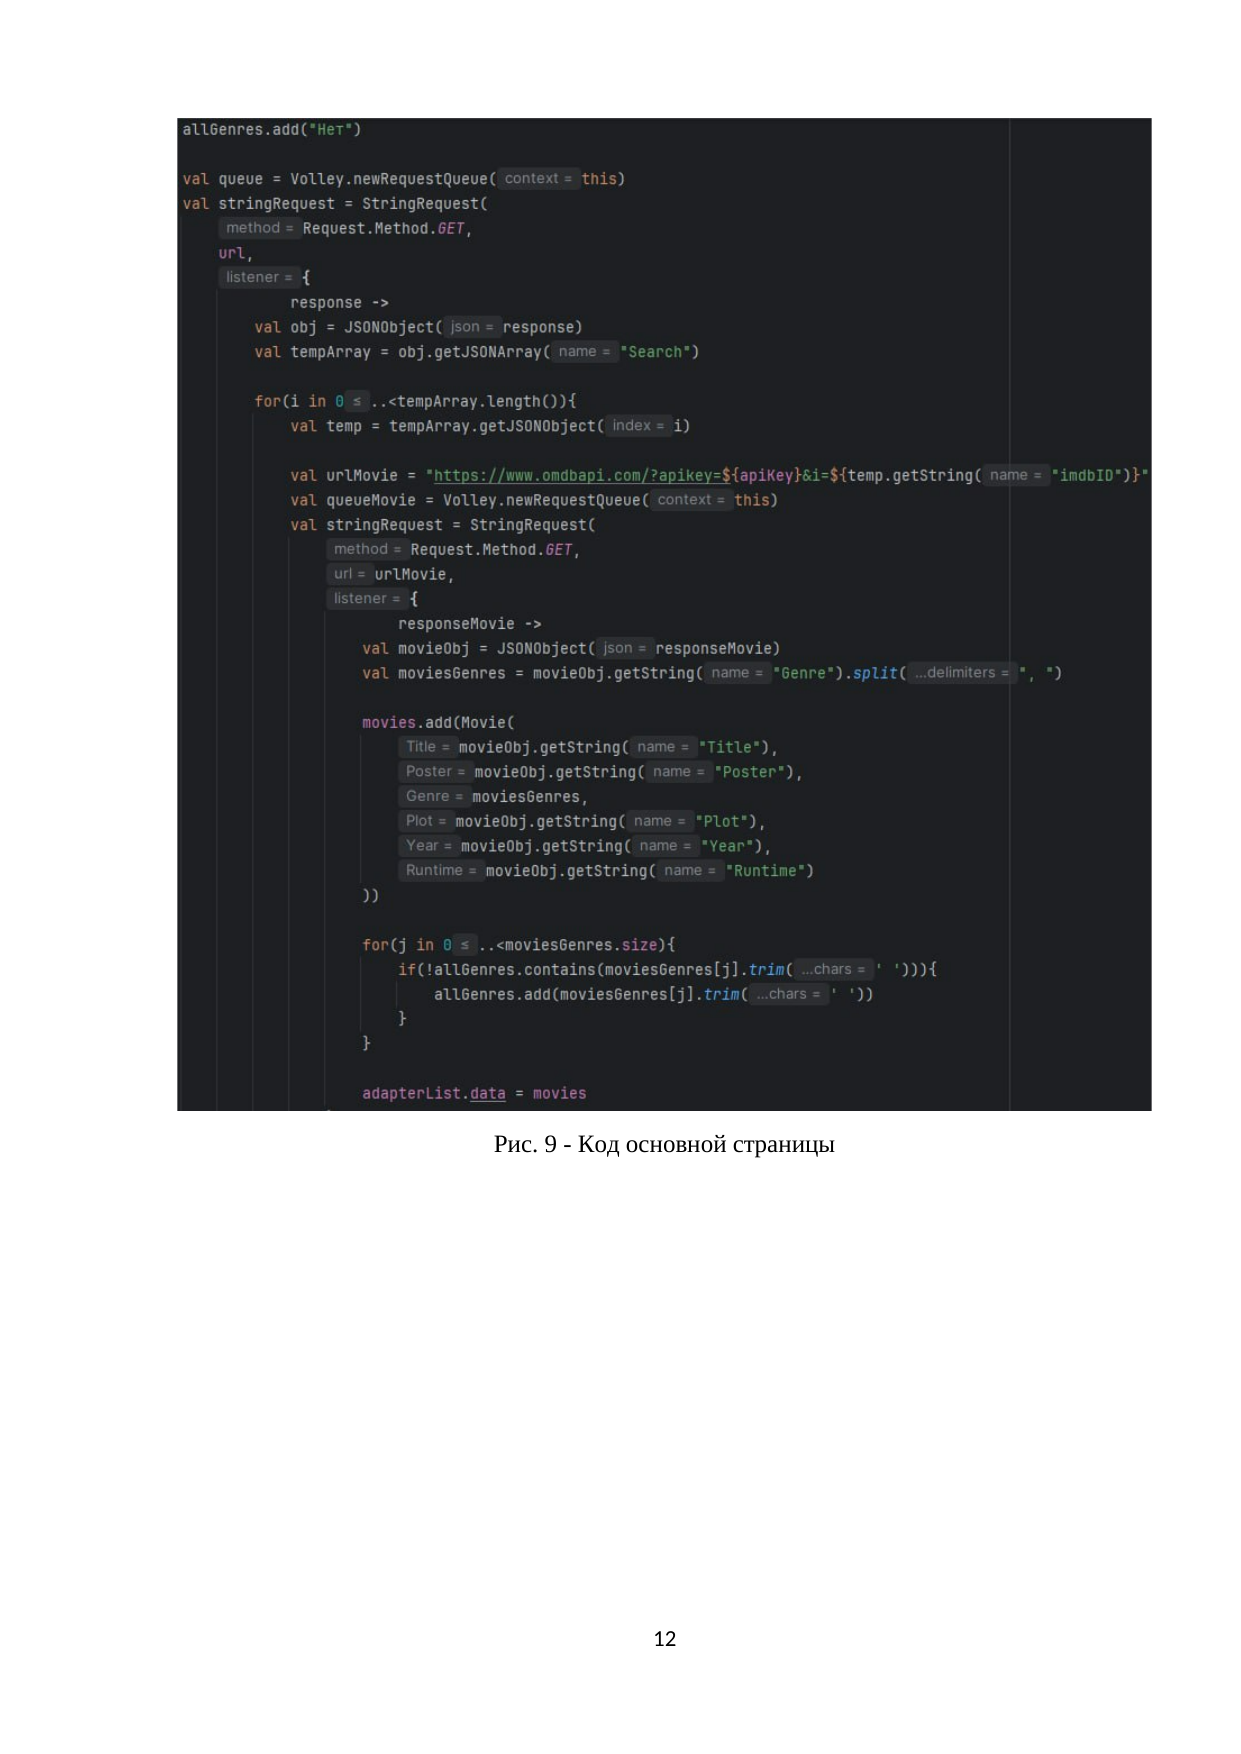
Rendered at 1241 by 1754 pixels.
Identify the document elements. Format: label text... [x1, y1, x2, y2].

picture [177, 118, 1152, 1111]
text Рис. 9 - Код основной страницы [177, 1129, 1152, 1158]
